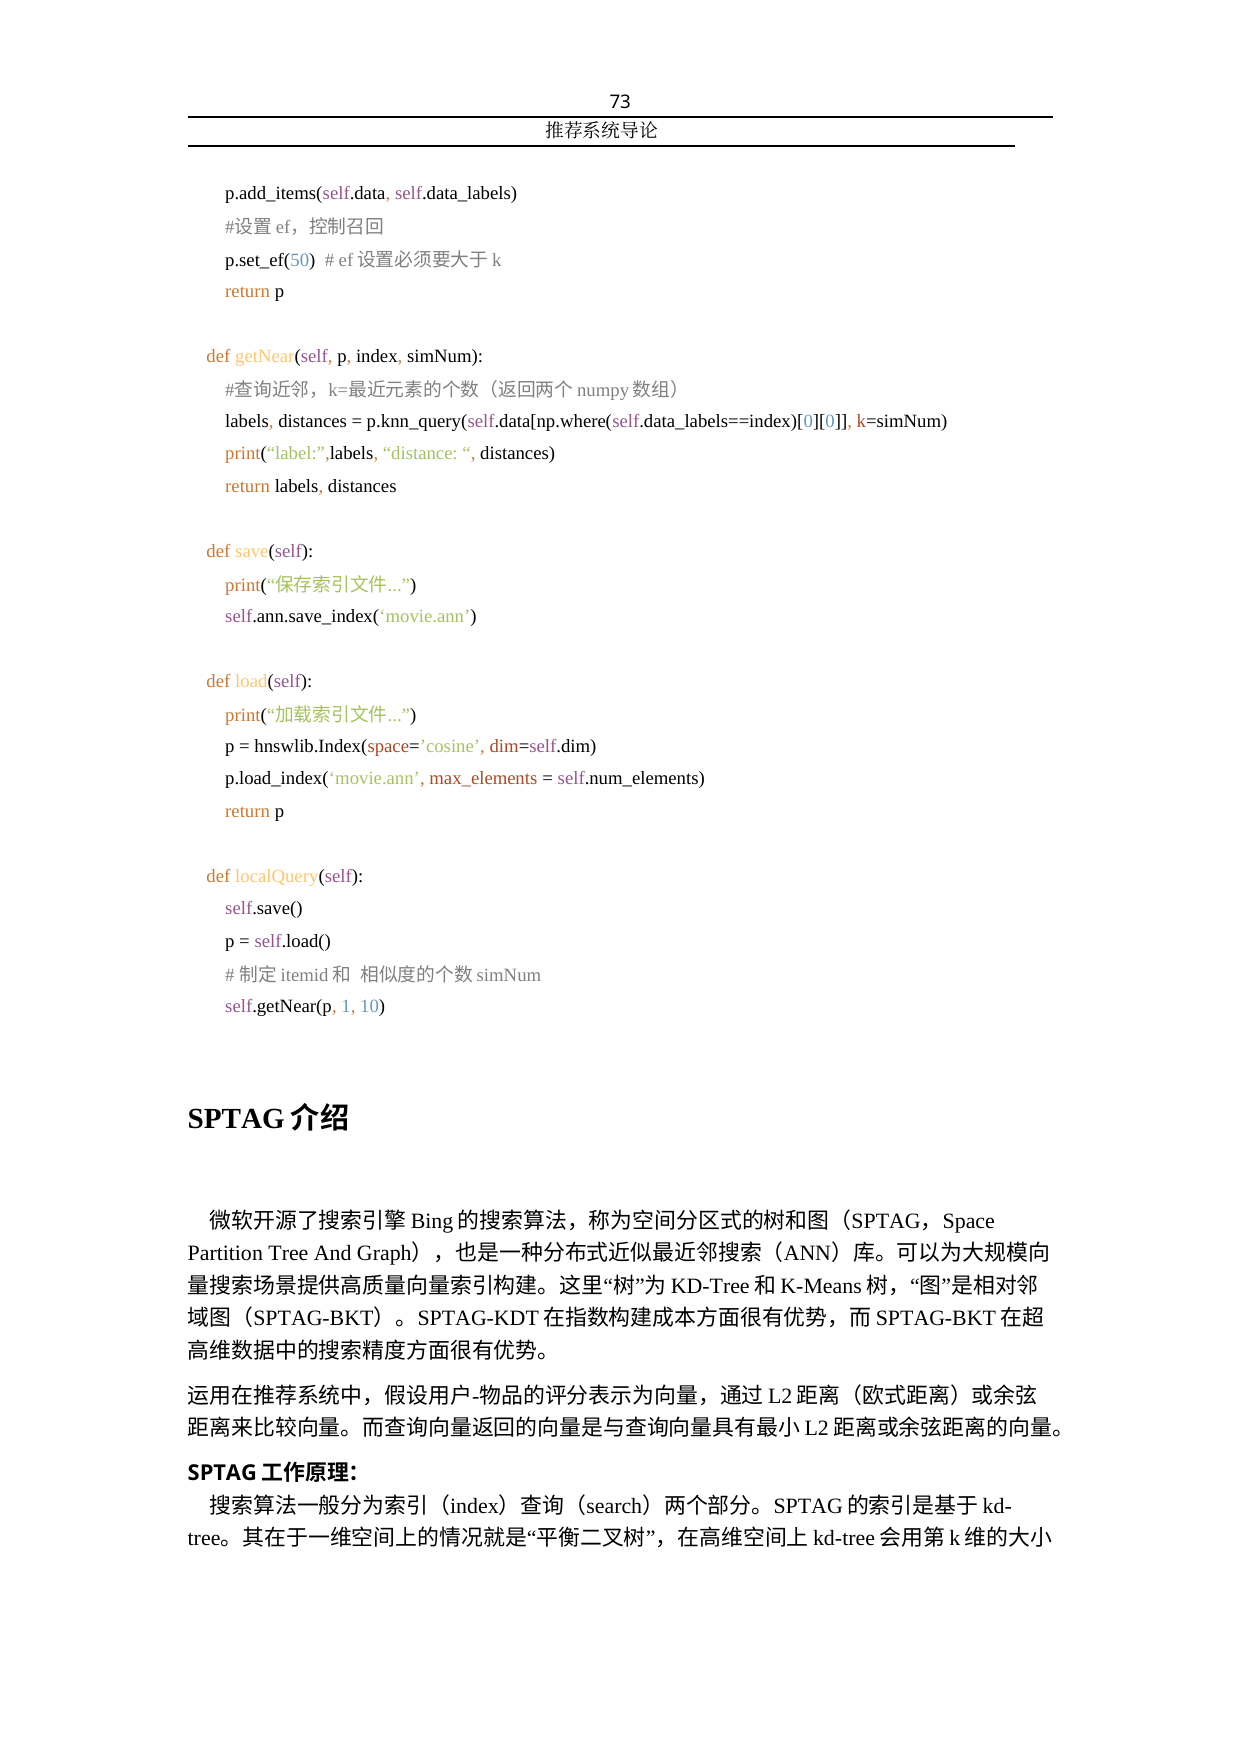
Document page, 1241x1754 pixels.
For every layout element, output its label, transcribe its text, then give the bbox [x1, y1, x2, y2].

subtitle SPTAG介绍 [187, 1083, 1053, 1148]
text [187, 1487, 1053, 1552]
text SPTAG工作原理： [187, 1455, 1053, 1487]
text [187, 177, 1053, 1022]
text 微软开源了搜索引擎Bing的搜索算法，称为空间分区式的树和图（SPTAG，Space Partition Tree And Graph），也是一种分布式近似最近邻搜索（ANN）库。可以为大规模向量搜索场景提供高质量向量索引构建。这里“树”为KD-Tree和K-Means树，“图”是相对邻域图（SPTAG-BKT）。SPTAG-KDT在指数构建成本方面很有优势，而SPTAG-BKT在超高维数据中的搜索精度方面很有优势。 [187, 1202, 1053, 1365]
text 运用在推荐系统中，假设用户-物品的评分表示为向量，通过L2距离（欧式距离）或余弦距离来比较向量。而查询向量返回的向量是与查询向量具有最小L2距离或余弦距离的向量。 [187, 1377, 1053, 1442]
